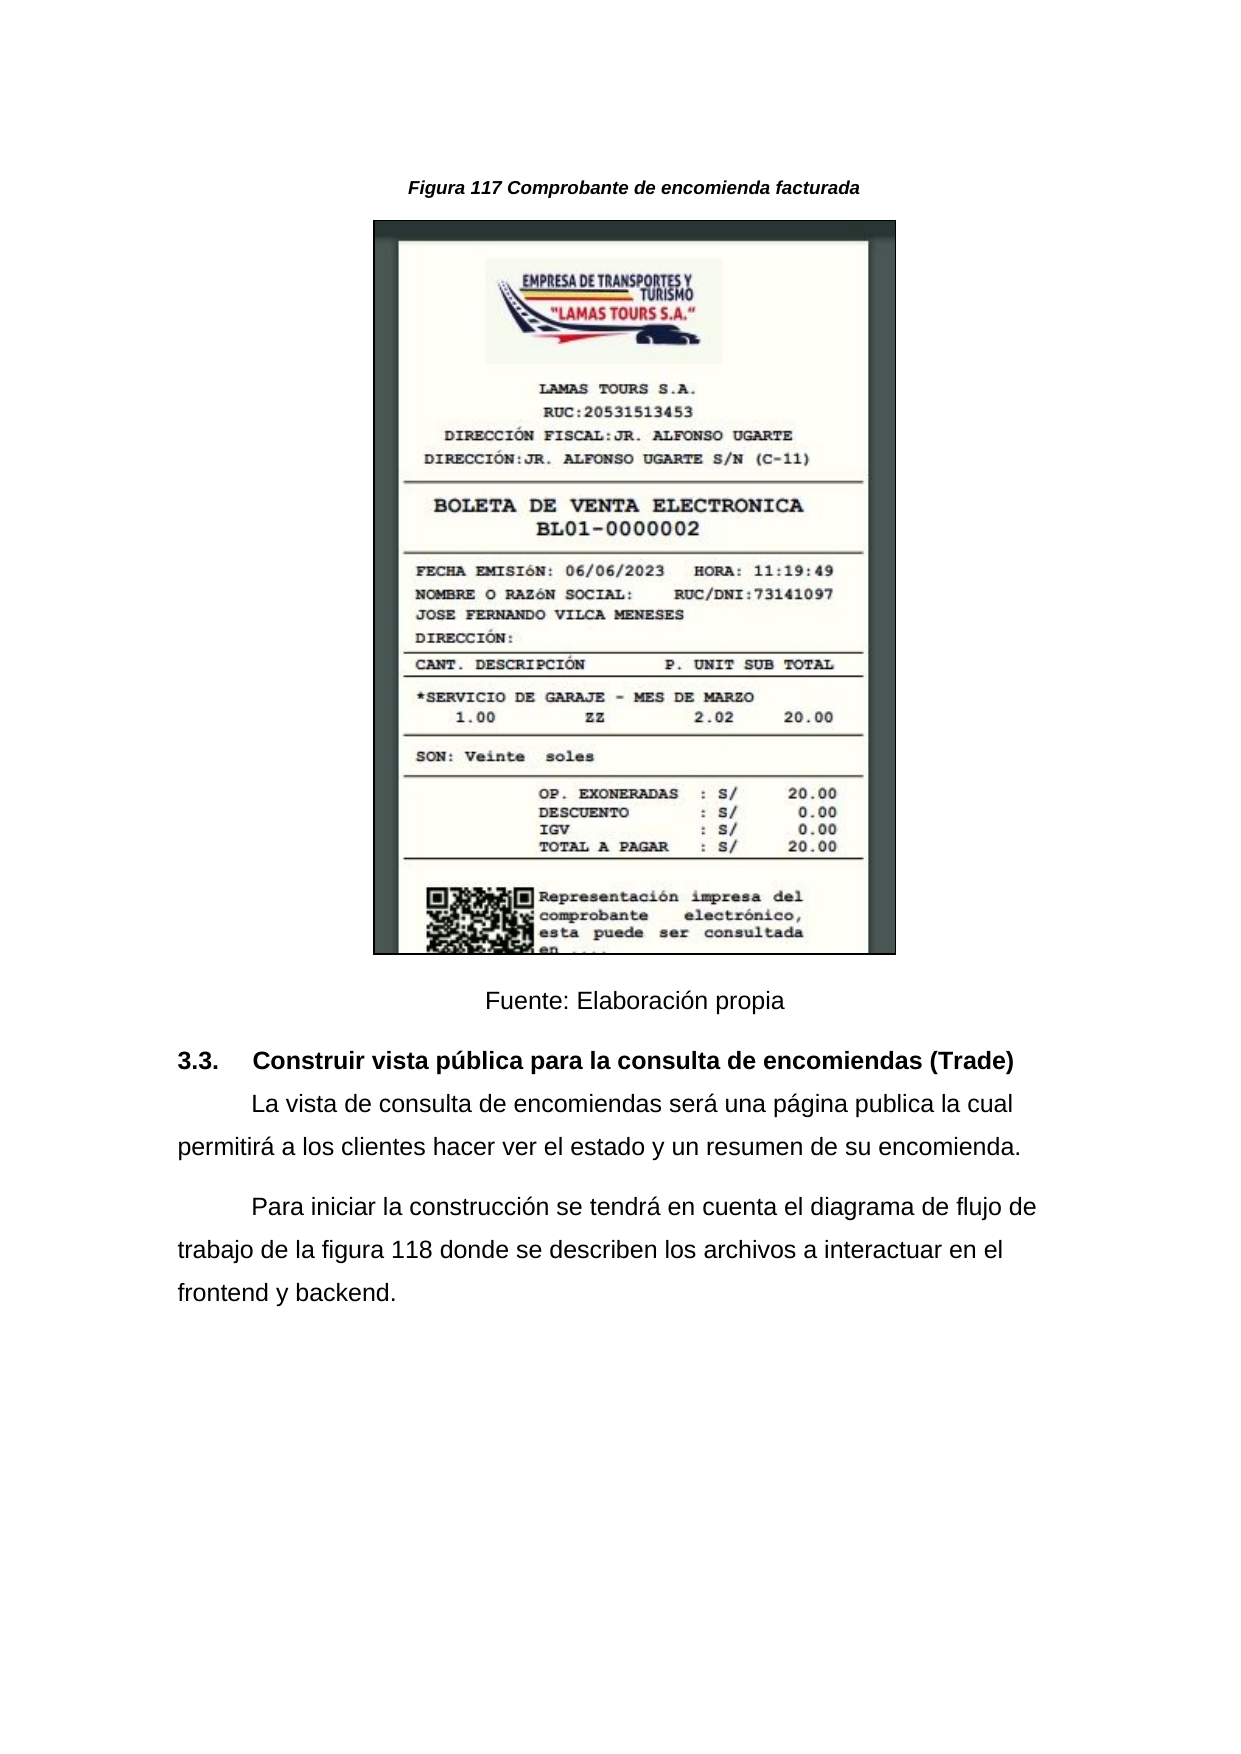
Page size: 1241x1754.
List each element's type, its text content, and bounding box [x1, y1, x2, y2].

text La vista de consulta de encomiendas será una página publica la cual permitirá a los clientes hacer ver el estado y un resumen de su encomienda. [177, 1089, 1092, 1161]
picture [375, 221, 895, 953]
text Fuente: Elaboración propia [177, 986, 1092, 1015]
subtitle Construir vista pública para la consulta de encomiendas (Trade) [177, 1046, 1082, 1074]
text Para iniciar la construcción se tendrá en cuenta el diagrama de flujo de trabajo de la figura 118 donde se describen los archivos a interactuar en el frontend y backend. [177, 1192, 1092, 1307]
text Figura 117 Comprobante de encomienda facturada [177, 177, 1092, 199]
